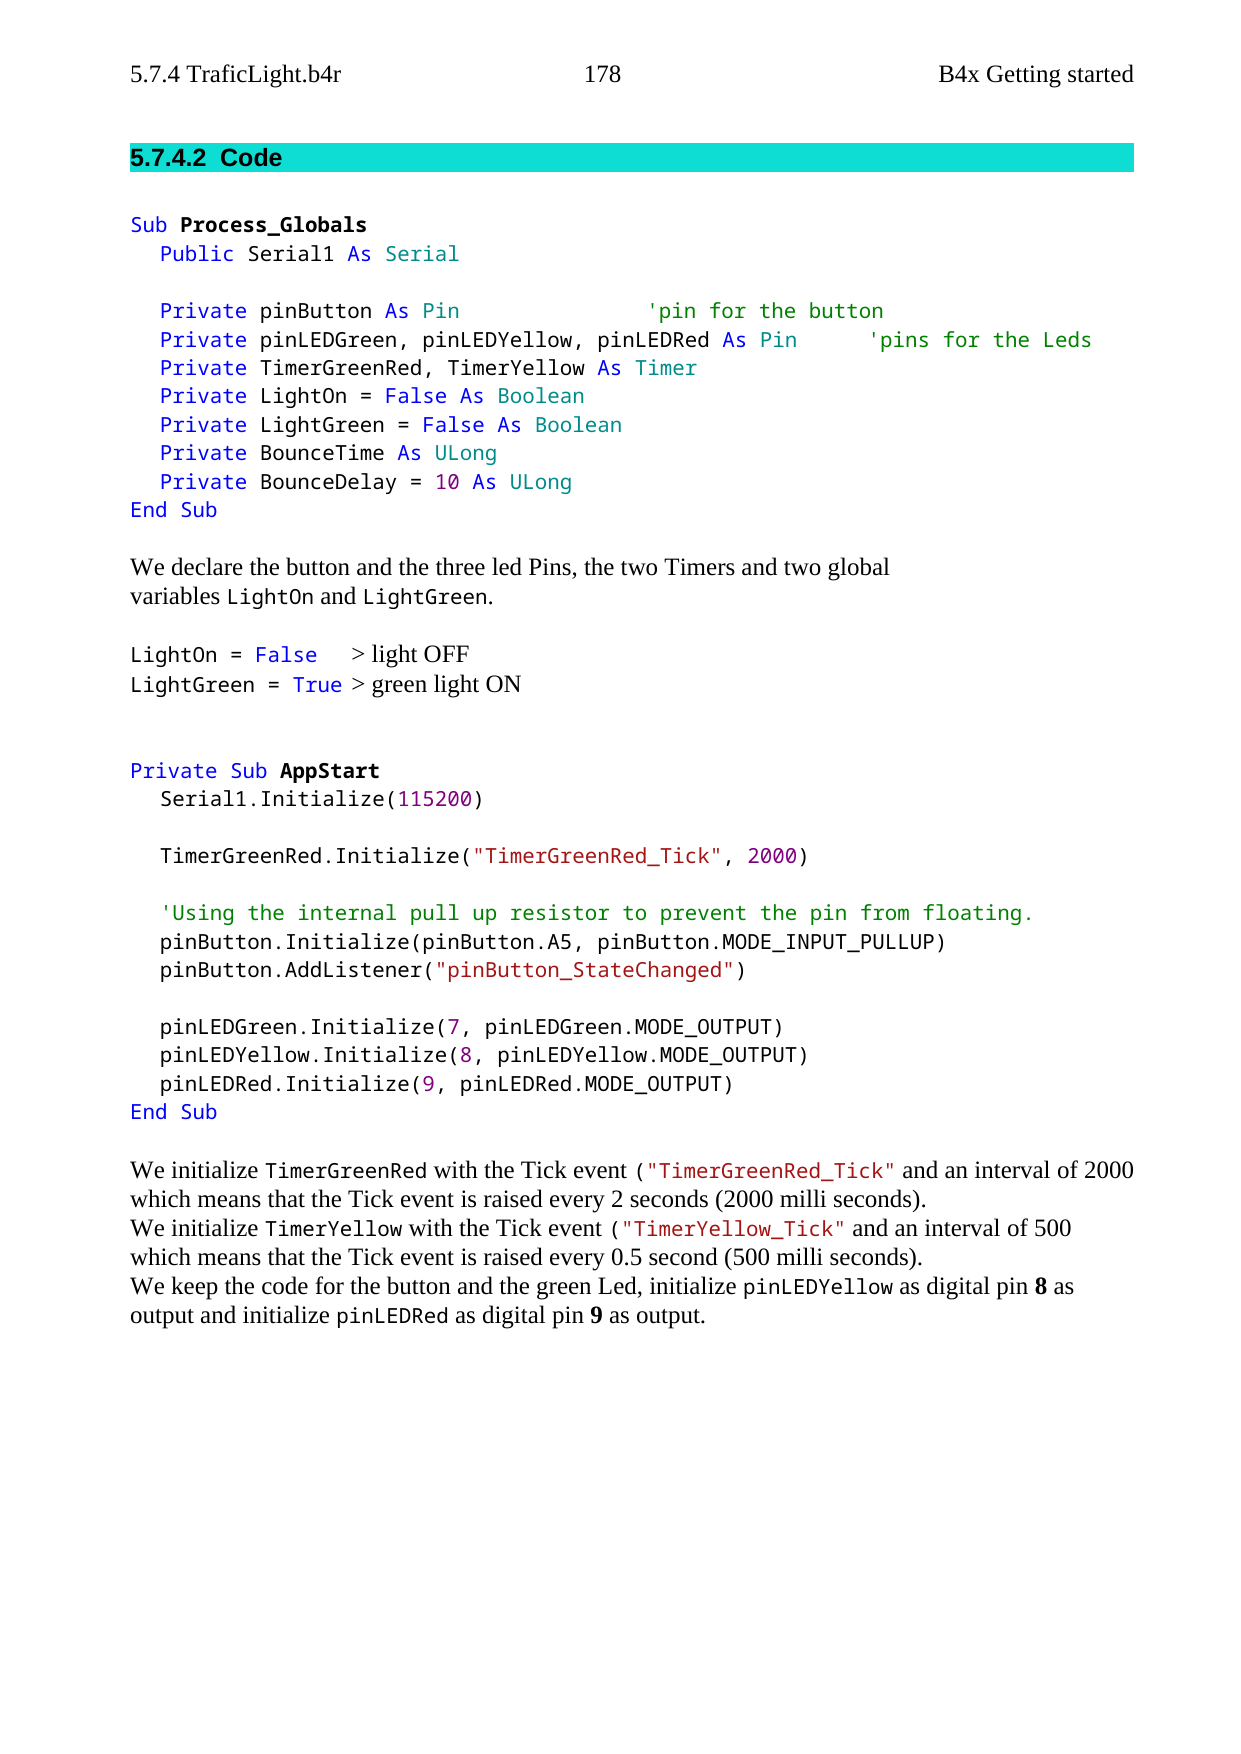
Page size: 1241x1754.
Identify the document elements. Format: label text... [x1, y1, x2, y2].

text pinButton.AddListener("pinButton_StateChanged") [130, 955, 1134, 984]
text pinLEDRed.Initialize(9, pinLEDRed.MODE_OUTPUT) [130, 1069, 1134, 1097]
text End Sub [130, 495, 1134, 524]
text Private pinButton As Pin 'pin for the button [130, 296, 1134, 325]
subtitle Code [130, 143, 1134, 172]
text TimerGreenRed.Initialize("TimerGreenRed_Tick", 2000) [130, 841, 1134, 870]
text 'Using the internal pull up resistor to prevent the pin from floating. [130, 898, 1134, 927]
text Private TimerGreenRed, TimerYellow As Timer [130, 353, 1134, 382]
text Private BounceDelay = 10 As ULong [130, 467, 1134, 495]
text Serial1.Initialize(115200) [130, 784, 1134, 813]
text LightGreen = True > green light ON [130, 669, 1134, 698]
text We keep the code for the button and the green Led, initialize pinLEDYellow as digital pin 8 as output and initialize pinLEDRed as digital pin 9 as output. [130, 1271, 1134, 1330]
text We declare the button and the three led Pins, the two Timers and two global [130, 552, 1134, 581]
text Private BounceTime As ULong [130, 438, 1134, 467]
text variables LightOn and LightGreen. [130, 581, 1134, 611]
text Private LightGreen = False As Boolean [130, 410, 1134, 438]
text Sub Process_Globals [130, 211, 1134, 239]
text pinLEDGreen.Initialize(7, pinLEDGreen.MODE_OUTPUT) [130, 1012, 1134, 1041]
text pinButton.Initialize(pinButton.A5, pinButton.MODE_INPUT_PULLUP) [130, 927, 1134, 955]
text We initialize TimerGreenRed with the Tick event ("TimerGreenRed_Tick" and an interval of 2000 which means that the Tick event is raised every 2 seconds (2000 milli seconds). [130, 1155, 1134, 1213]
text LightOn = False > light OFF [130, 639, 1134, 669]
text Private LightOn = False As Boolean [130, 382, 1134, 410]
text Private Sub AppStart [130, 756, 1134, 784]
text End Sub [130, 1097, 1134, 1126]
text Public Serial1 As Serial [130, 239, 1134, 267]
text We initialize TimerYellow with the Tick event ("TimerYellow_Tick" and an interval of 500 which means that the Tick event is raised every 0.5 second (500 milli seconds). [130, 1213, 1134, 1271]
text Private pinLEDGreen, pinLEDYellow, pinLEDRed As Pin 'pins for the Leds [130, 325, 1134, 353]
text pinLEDYellow.Initialize(8, pinLEDYellow.MODE_OUTPUT) [130, 1041, 1134, 1069]
